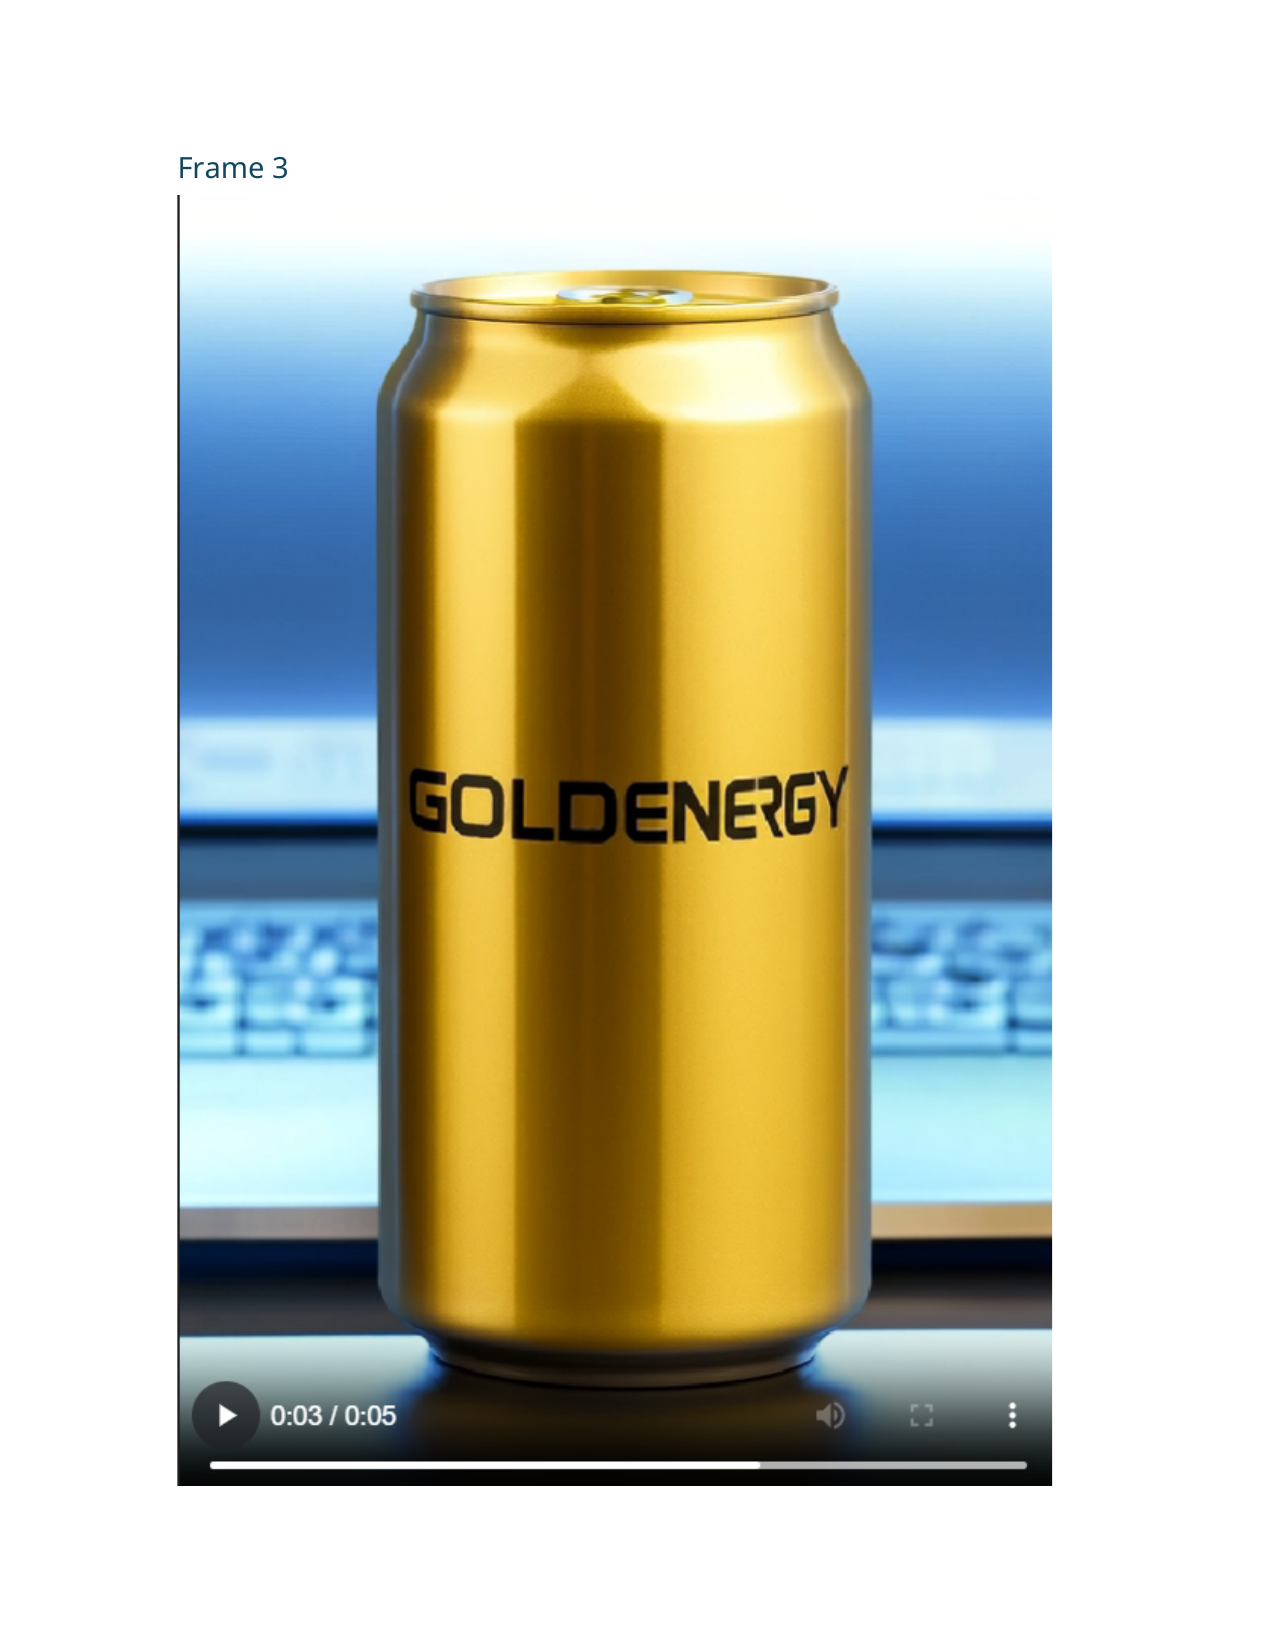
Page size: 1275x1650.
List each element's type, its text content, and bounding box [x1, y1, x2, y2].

subtitle Frame 3 [177, 148, 1098, 187]
picture [177, 195, 1053, 1486]
